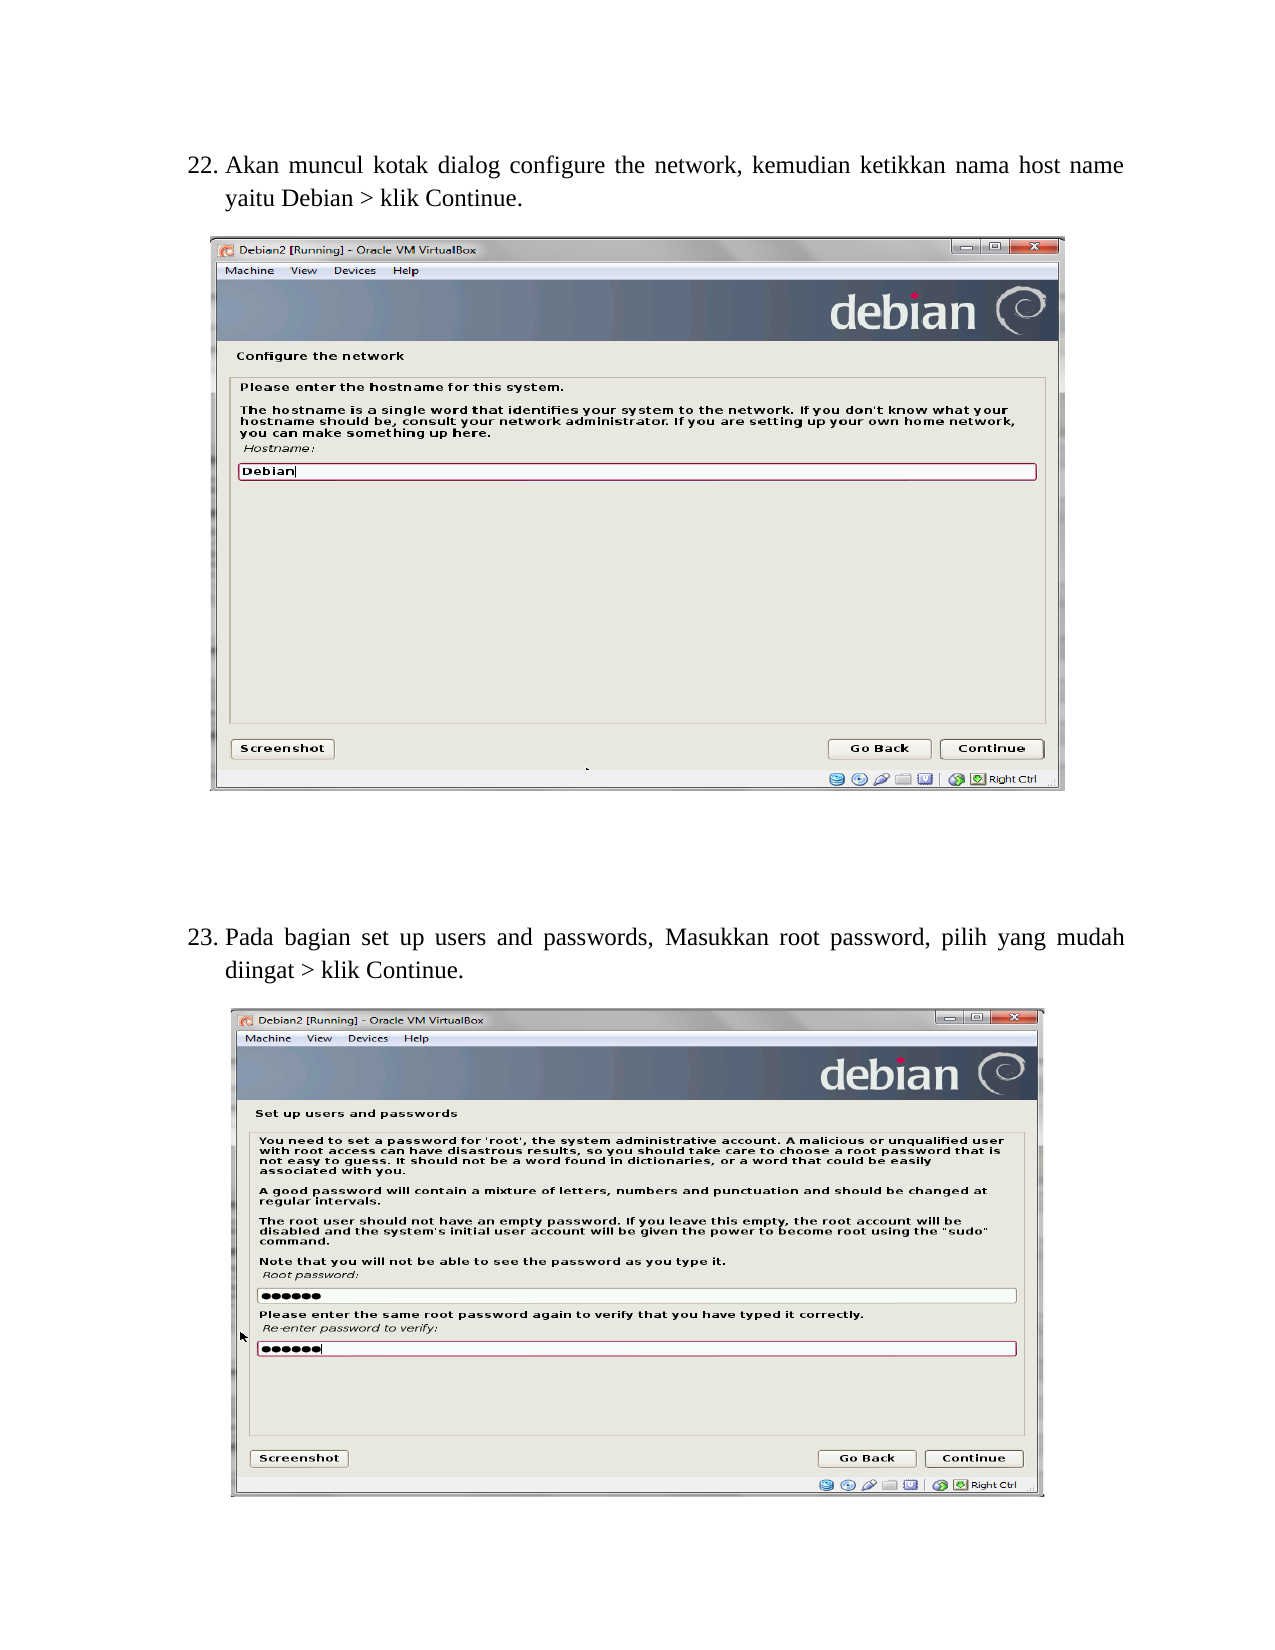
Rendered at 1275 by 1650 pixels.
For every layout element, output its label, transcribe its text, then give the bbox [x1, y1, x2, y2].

list Akan muncul kotak dialog configure the network, kemudian ketikkan nama host name yaitu Debian > klik Continue. [187, 150, 1125, 212]
picture [230, 1008, 1045, 1497]
picture [210, 236, 1065, 791]
list Pada bagian set up users and passwords, Masukkan root password, pilih yang mudah diingat > klik Continue. [187, 922, 1125, 983]
